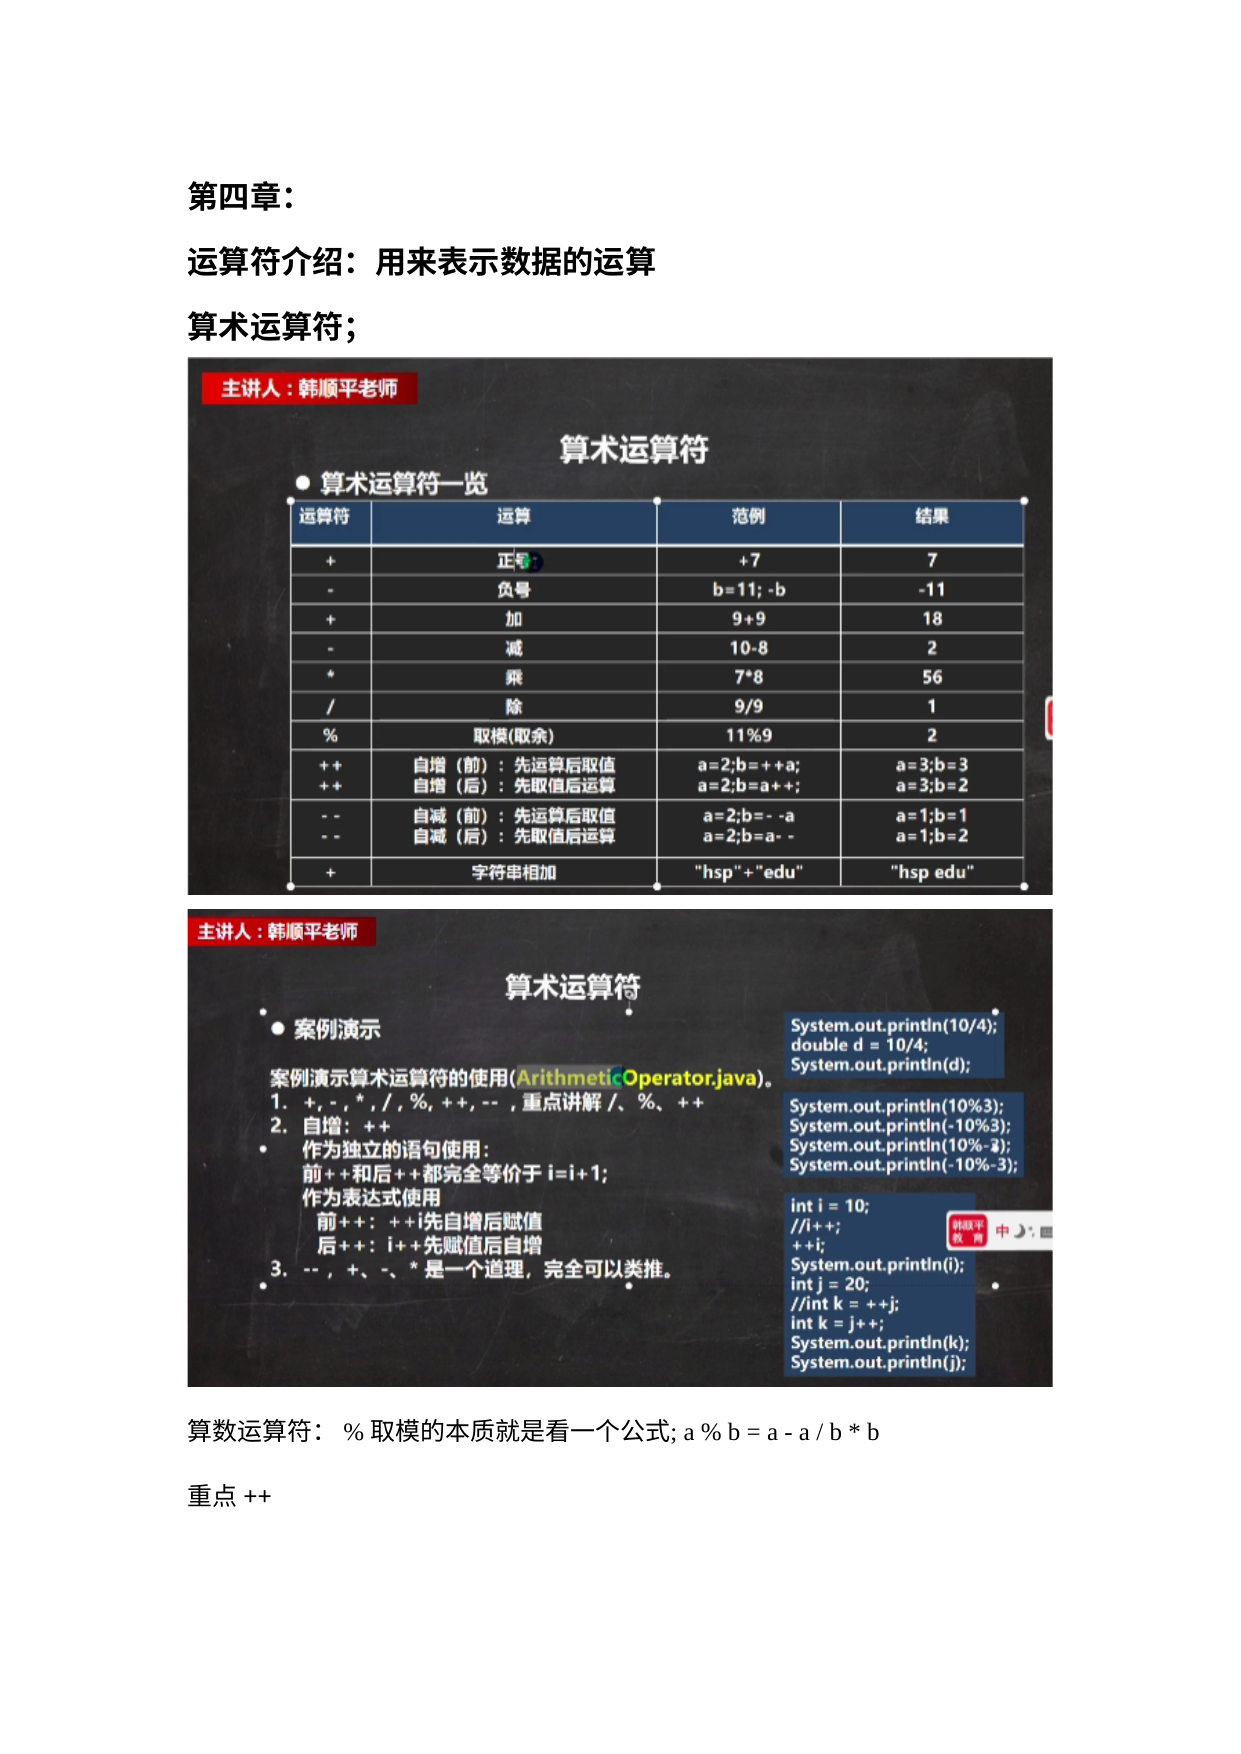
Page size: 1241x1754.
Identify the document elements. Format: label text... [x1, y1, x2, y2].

text 算术运算符； [187, 292, 1053, 357]
text 运算符介绍：用来表示数据的运算 [187, 227, 1053, 292]
picture [187, 357, 1053, 895]
text 第四章： [187, 162, 1053, 227]
text 重点 ++ [187, 1462, 1053, 1527]
picture [187, 909, 1053, 1387]
text 算数运算符： % 取模的本质就是看一个公式; a % b = a - a / b * b [187, 1397, 1053, 1462]
